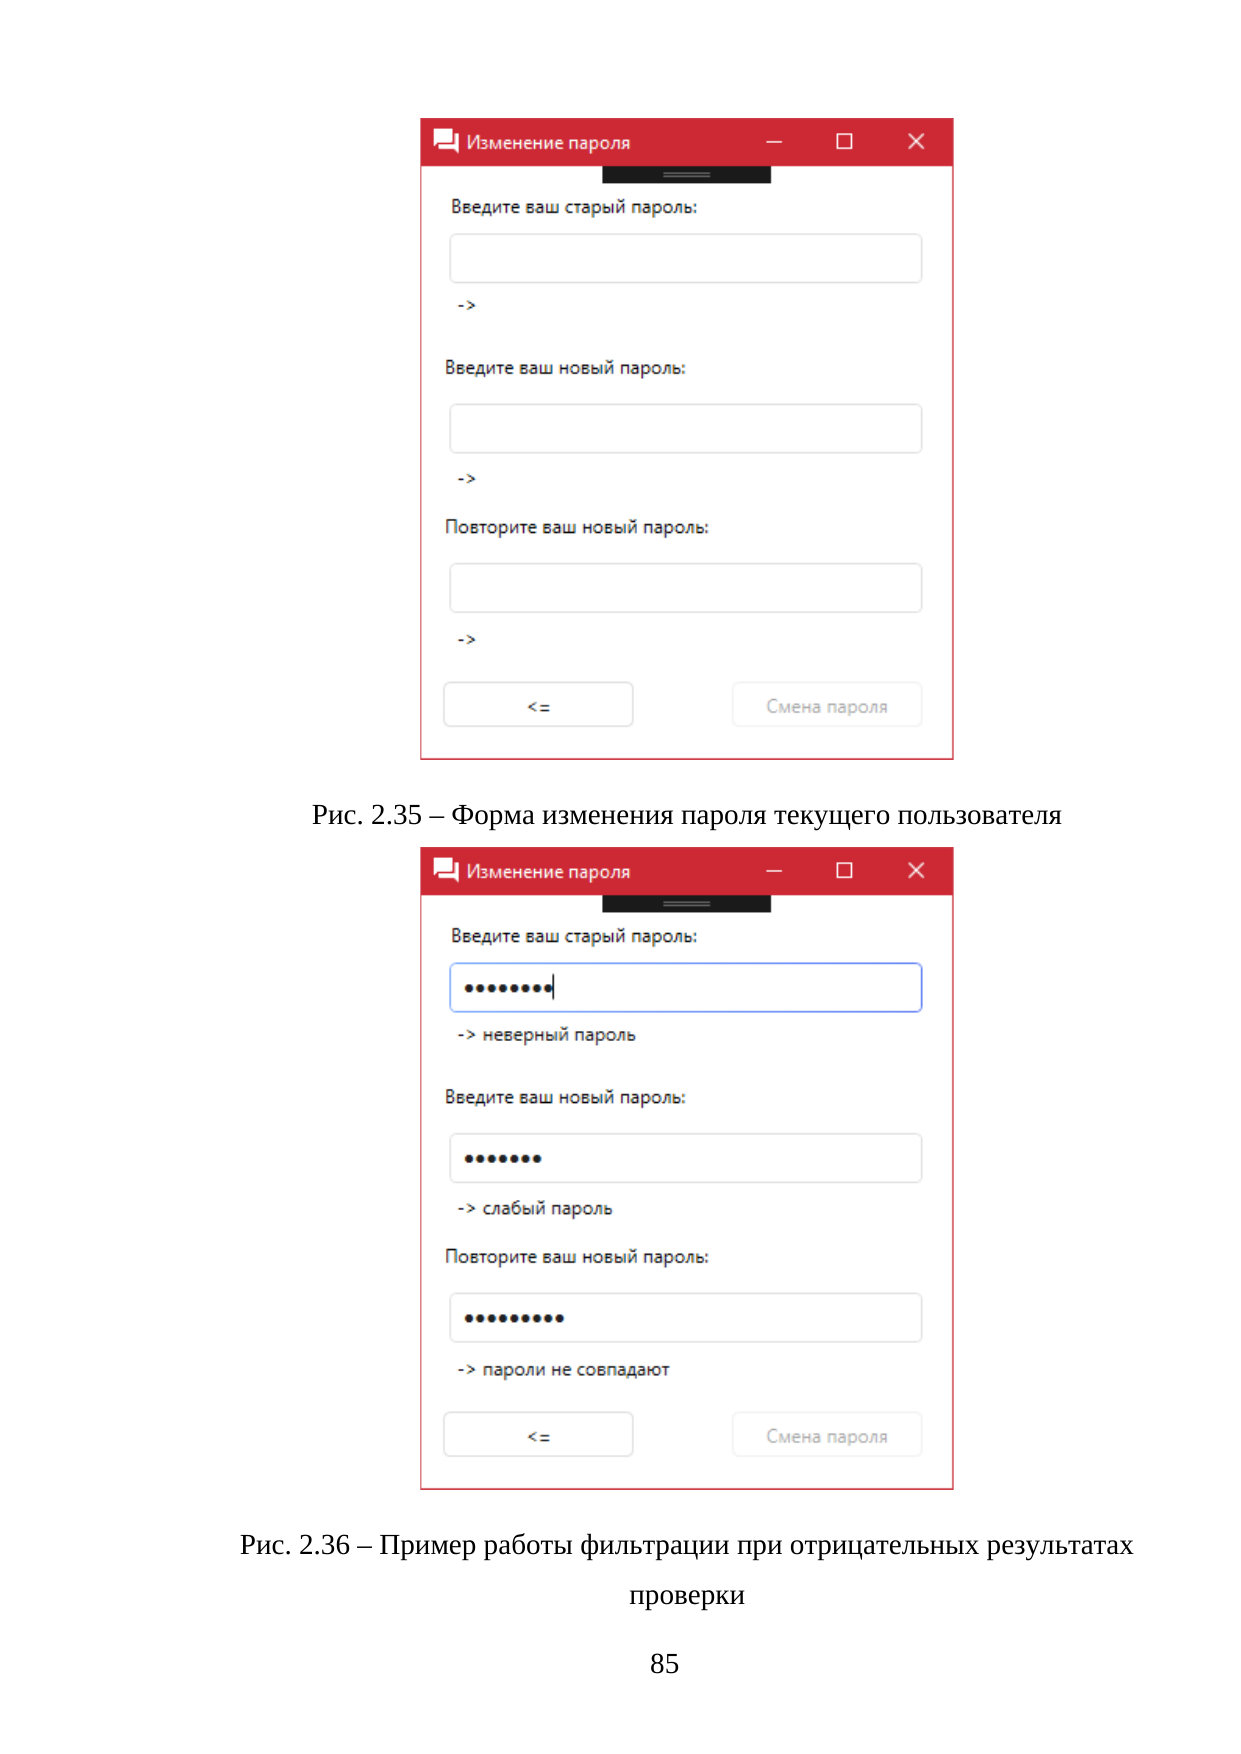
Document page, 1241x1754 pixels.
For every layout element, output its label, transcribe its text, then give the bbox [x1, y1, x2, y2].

picture [420, 847, 954, 1490]
picture [420, 118, 954, 760]
text Рис. 2.36 – Пример работы фильтрации при отрицательных результатах проверки [222, 1527, 1152, 1611]
